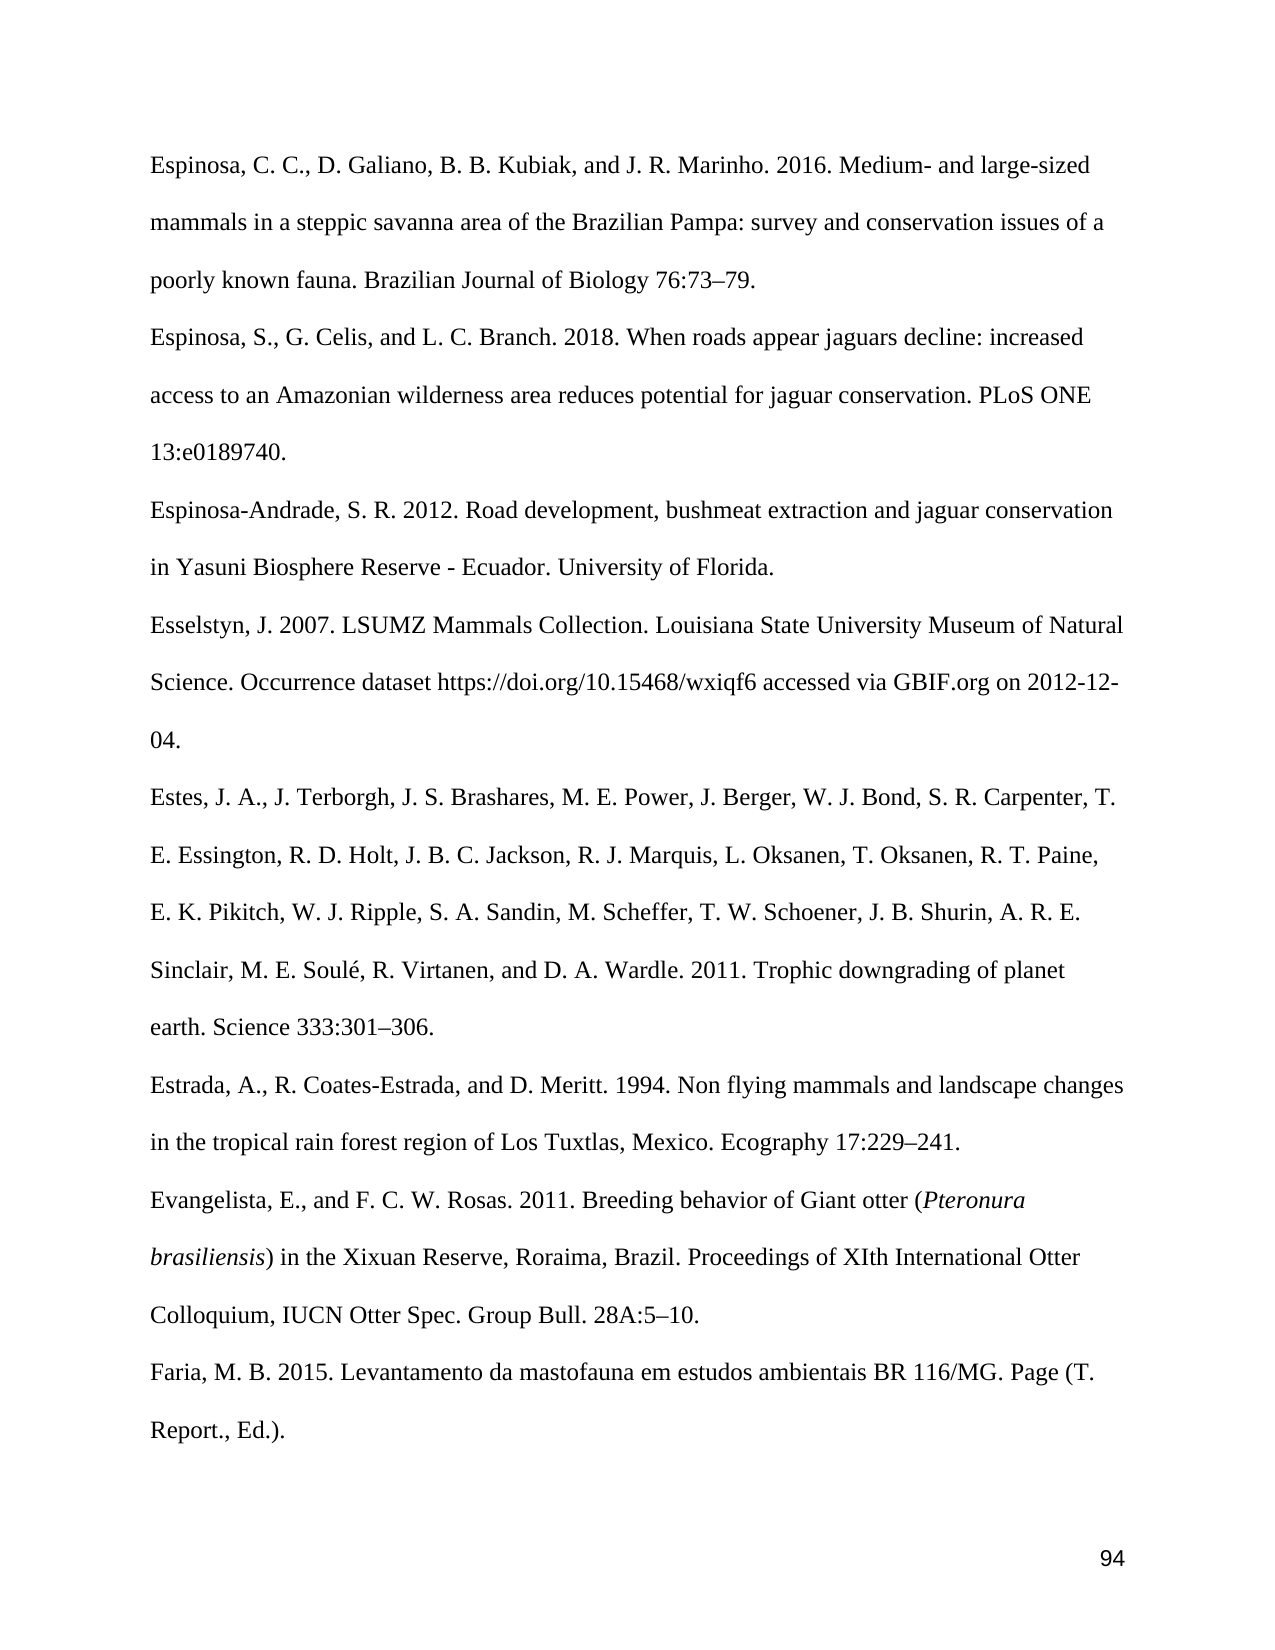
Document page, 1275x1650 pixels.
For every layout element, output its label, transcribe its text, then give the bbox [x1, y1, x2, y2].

text Espinosa, C. C., D. Galiano, B. B. Kubiak, and J. R. Marinho. 2016. Medium- and large-sized mammals in a steppic savanna area of the Brazilian Pampa: survey and conservation issues of a poorly known fauna. Brazilian Journal of Biology 76:73–79. [150, 150, 1125, 294]
text Faria, M. B. 2015. Levantamento da mastofauna em estudos ambientais BR 116/MG. Page (T. Report., Ed.). [150, 1357, 1125, 1444]
text Estrada, A., R. Coates-Estrada, and D. Meritt. 1994. Non flying mammals and landscape changes in the tropical rain forest region of Los Tuxtlas, Mexico. Ecography 17:229–241. [150, 1070, 1125, 1156]
text Evangelista, E., and F. C. W. Rosas. 2011. Breeding behavior of Giant otter (Pteronura brasiliensis) in the Xixuan Reserve, Roraima, Brazil. Proceedings of XIth International Otter Colloquium, IUCN Otter Spec. Group Bull. 28A:5–10. [150, 1185, 1125, 1329]
text Espinosa-Andrade, S. R. 2012. Road development, bushmeat extraction and jaguar conservation in Yasuni Biosphere Reserve - Ecuador. University of Florida. [150, 495, 1125, 581]
text Estes, J. A., J. Terborgh, J. S. Brashares, M. E. Power, J. Berger, W. J. Bond, S. R. Carpenter, T. E. Essington, R. D. Holt, J. B. C. Jackson, R. J. Marquis, L. Oksanen, T. Oksanen, R. T. Paine, E. K. Pikitch, W. J. Ripple, S. A. Sandin, M. Scheffer, T. W. Schoener, J. B. Shurin, A. R. E. Sinclair, M. E. Soulé, R. Virtanen, and D. A. Wardle. 2011. Trophic downgrading of planet earth. Science 333:301–306. [150, 782, 1125, 1041]
text Esselstyn, J. 2007. LSUMZ Mammals Collection. Louisiana State University Museum of Natural Science. Occurrence dataset https://doi.org/10.15468/wxiqf6 accessed via GBIF.org on 2012-12-04. [150, 610, 1125, 754]
text Espinosa, S., G. Celis, and L. C. Branch. 2018. When roads appear jaguars decline: increased access to an Amazonian wilderness area reduces potential for jaguar conservation. PLoS ONE 13:e0189740. [150, 322, 1125, 466]
